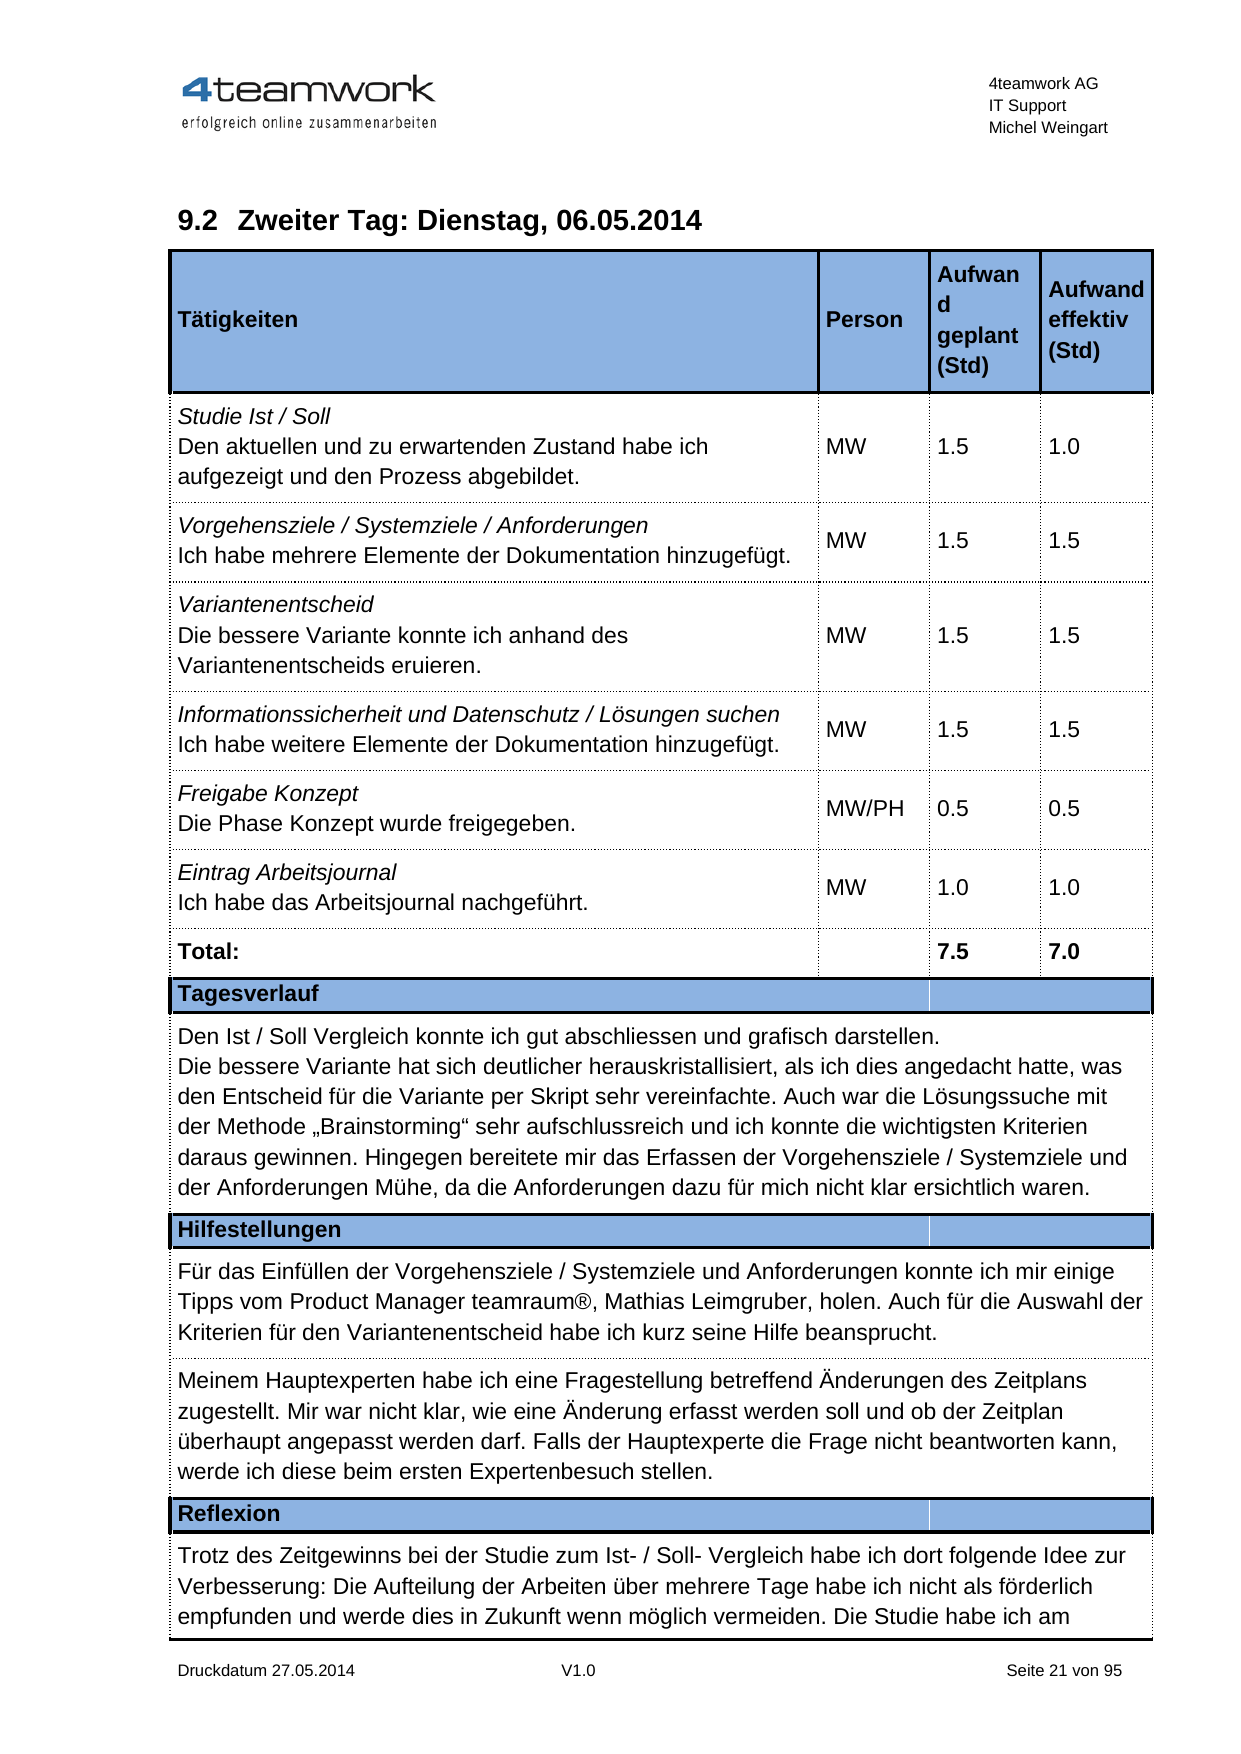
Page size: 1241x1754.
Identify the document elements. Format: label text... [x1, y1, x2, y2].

table_header Tätigkeiten [172, 252, 817, 391]
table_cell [170, 1530, 1152, 1638]
table_cell Freigabe Konzept Die Phase Konzept wurde freigegeben. [170, 770, 818, 849]
table_cell 0.5 [1041, 770, 1152, 849]
table_cell Den Ist / Soll Vergleich konnte ich gut abschliessen und grafisch darstellen. Die bessere Variante hat sich deutlicher herauskristallisiert, als ich dies angedacht hatte, was den Entscheid für die Variante per Skript sehr vereinfachte. Auch war die Lösungssuche mit der Methode „Brainstorming“ sehr aufschlussreich und ich konnte die wichtigsten Kriterien daraus gewinnen. Hingegen bereitete mir das Erfassen der Vorgehensziele / Systemziele und der Anforderungen Mühe, da die Anforderungen dazu für mich nicht klar ersichtlich waren. [170, 1011, 1152, 1213]
table_cell MW [818, 849, 929, 928]
table_cell 0.5 [930, 770, 1041, 849]
table_cell 1.5 [930, 394, 1041, 502]
table_cell 1.5 [1041, 502, 1152, 581]
table_cell 7.5 [930, 928, 1041, 977]
picture [177, 69, 440, 134]
table_cell Total: [170, 928, 818, 977]
table_cell [930, 980, 1041, 1011]
table_cell 1.5 [1041, 691, 1152, 770]
table_cell Eintrag Arbeitsjournal Ich habe das Arbeitsjournal nachgeführt. [170, 849, 818, 928]
table_cell MW [818, 581, 929, 691]
table_cell Tagesverlauf [172, 978, 818, 1011]
table_cell 1.5 [930, 691, 1041, 770]
table_cell [930, 1500, 1041, 1530]
table_cell 1.5 [930, 581, 1041, 691]
subtitle Zweiter Tag: Dienstag, 06.05.2014 [177, 203, 1122, 237]
table_cell Meinem Hauptexperten habe ich eine Fragestellung betreffend Änderungen des Zeitplans zugestellt. Mir war nicht klar, wie eine Änderung erfasst werden soll und ob der Zeitplan überhaupt angepasst werden darf. Falls der Hauptexperte die Frage nicht beantworten kann, werde ich diese beim ersten Expertenbesuch stellen. [170, 1358, 1152, 1497]
table_cell [1041, 977, 1151, 1011]
table_cell Reflexion [172, 1498, 818, 1530]
table_cell [818, 980, 929, 1011]
table_cell 7.0 [1041, 928, 1152, 977]
table_cell 1.0 [1041, 391, 1152, 502]
table_cell 1.5 [930, 502, 1041, 581]
table_cell 1.0 [930, 849, 1041, 928]
table_cell 1.5 [1041, 581, 1152, 691]
table_cell Variantenentscheid Die bessere Variante konnte ich anhand des Variantenentscheids eruieren. [170, 581, 818, 691]
table_cell [818, 1216, 929, 1246]
table_cell [818, 1500, 929, 1530]
table_cell 1.0 [1041, 849, 1152, 928]
table_cell [1041, 1497, 1151, 1530]
table_cell Informationssicherheit und Datenschutz / Lösungen suchen Ich habe weitere Elemente der Dokumentation hinzugefügt. [170, 691, 818, 770]
table_header Person [820, 252, 928, 391]
table_cell Hilfestellungen [172, 1214, 818, 1246]
table_cell MW [818, 502, 929, 581]
table_cell Studie Ist / Soll Den aktuellen und zu erwartenden Zustand habe ich aufgezeigt und den Prozess abgebildet. [170, 392, 818, 502]
table_cell [818, 928, 929, 977]
table_header Aufwand effektiv (Std) [1042, 252, 1151, 391]
table_cell Für das Einfüllen der Vorgehensziele / Systemziele und Anforderungen konnte ich mir einige Tipps vom Product Manager teamraum®, Mathias Leimgruber, holen. Auch für die Auswahl der Kriterien für den Variantenentscheid habe ich kurz seine Hilfe beansprucht. [170, 1246, 1152, 1357]
table_cell [930, 1216, 1041, 1246]
table_cell MW [818, 691, 929, 770]
table_cell Vorgehensziele / Systemziele / Anforderungen Ich habe mehrere Elemente der Dokumentation hinzugefügt. [170, 502, 818, 581]
table_cell [1041, 1213, 1151, 1246]
table_header Aufwand geplant (Std) [931, 252, 1039, 391]
table_cell MW/PH [818, 770, 929, 849]
table_cell MW [818, 394, 929, 502]
